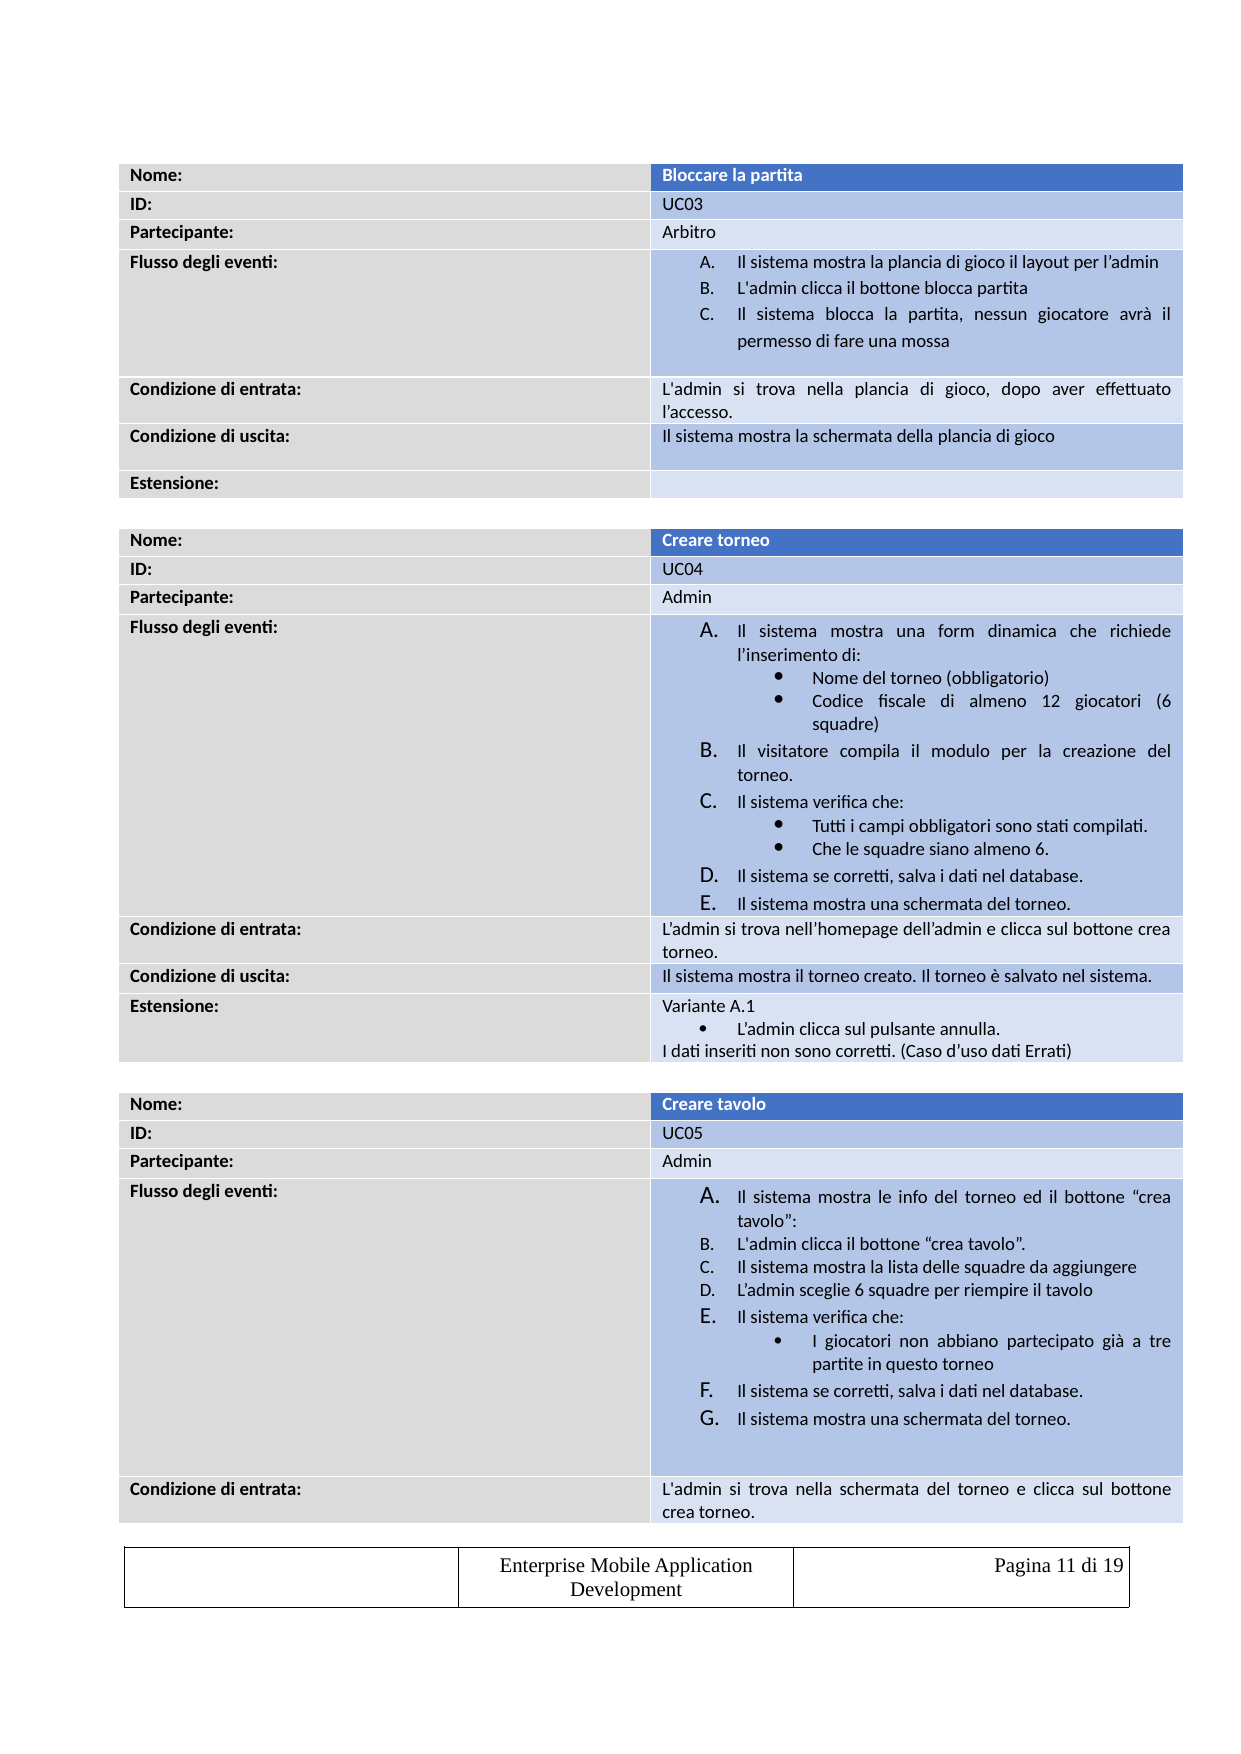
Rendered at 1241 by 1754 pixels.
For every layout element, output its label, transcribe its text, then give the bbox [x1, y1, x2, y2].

table_header Nome: [119, 529, 651, 556]
table_cell Partecipante: [119, 220, 650, 249]
table_cell Condizione di entrata: [119, 1477, 650, 1523]
table_cell ID: [119, 192, 650, 219]
table_cell Il sistema mostra le info del torneo ed il bottone “crea tavolo”: L'admin clicca il bottone “crea tavolo”. Il sistema mostra la lista delle squadre da aggiungere L’admin sceglie 6 squadre per riempire il tavolo Il sistema verifica che: I giocatori non abbiano partecipato già a tre partite in questo torneo Il sistema se corretti, salva i dati nel database. Il sistema mostra una schermata del torneo. [651, 1179, 1183, 1476]
table_header Creare tavolo [651, 1093, 1183, 1120]
table_cell Flusso degli eventi: [119, 1179, 650, 1476]
table_header Bloccare la partita [651, 164, 1183, 191]
table_header Nome: [119, 164, 651, 191]
table_cell Condizione di uscita: [119, 424, 650, 470]
table_header Nome: [119, 1093, 651, 1120]
table_cell Il sistema mostra la plancia di gioco il layout per l’admin L'admin clicca il bottone blocca partita Il sistema blocca la partita, nessun giocatore avrà il permesso di fare una mossa [651, 250, 1183, 376]
table_cell Arbitro [651, 220, 1183, 249]
table_cell Variante A.1 L’admin clicca sul pulsante annulla. I dati inseriti non sono corretti. (Caso d’uso dati Errati) [651, 994, 1183, 1062]
table_cell ID: [119, 1121, 650, 1148]
table_cell Admin [651, 1149, 1183, 1178]
table_cell UC04 [651, 557, 1183, 584]
table_cell Estensione: [119, 471, 650, 498]
table_cell Admin [651, 585, 1183, 614]
table_cell Estensione: [119, 994, 650, 1062]
table_cell L'admin si trova nella schermata del torneo e clicca sul bottone crea torneo. [651, 1477, 1183, 1523]
table_cell Flusso degli eventi: [119, 615, 650, 916]
table_cell Il sistema mostra il torneo creato. Il torneo è salvato nel sistema. [651, 964, 1183, 993]
table_cell ID: [119, 557, 650, 584]
table_cell Il sistema mostra la schermata della plancia di gioco [651, 424, 1183, 470]
table_cell Partecipante: [119, 1149, 650, 1178]
table_cell Condizione di entrata: [119, 378, 650, 423]
table_cell L'admin si trova nella plancia di gioco, dopo aver effettuato l’accesso. [651, 378, 1183, 423]
table_cell L’admin si trova nell’homepage dell’admin e clicca sul bottone crea torneo. [651, 917, 1183, 963]
table_cell UC05 [651, 1121, 1183, 1148]
table_header Creare torneo [651, 529, 1183, 556]
table_cell Condizione di entrata: [119, 917, 650, 963]
table_cell UC03 [651, 192, 1183, 219]
table_cell Il sistema mostra una form dinamica che richiede l’inserimento di: Nome del torneo (obbligatorio) Codice fiscale di almeno 12 giocatori (6 squadre) Il visitatore compila il modulo per la creazione del torneo. Il sistema verifica che: Tutti i campi obbligatori sono stati compilati. Che le squadre siano almeno 6. Il sistema se corretti, salva i dati nel database. Il sistema mostra una schermata del torneo. [651, 615, 1183, 916]
table_cell Partecipante: [119, 585, 650, 614]
table_cell [651, 471, 1183, 498]
table_cell Flusso degli eventi: [119, 250, 650, 376]
table_cell Condizione di uscita: [119, 964, 650, 993]
